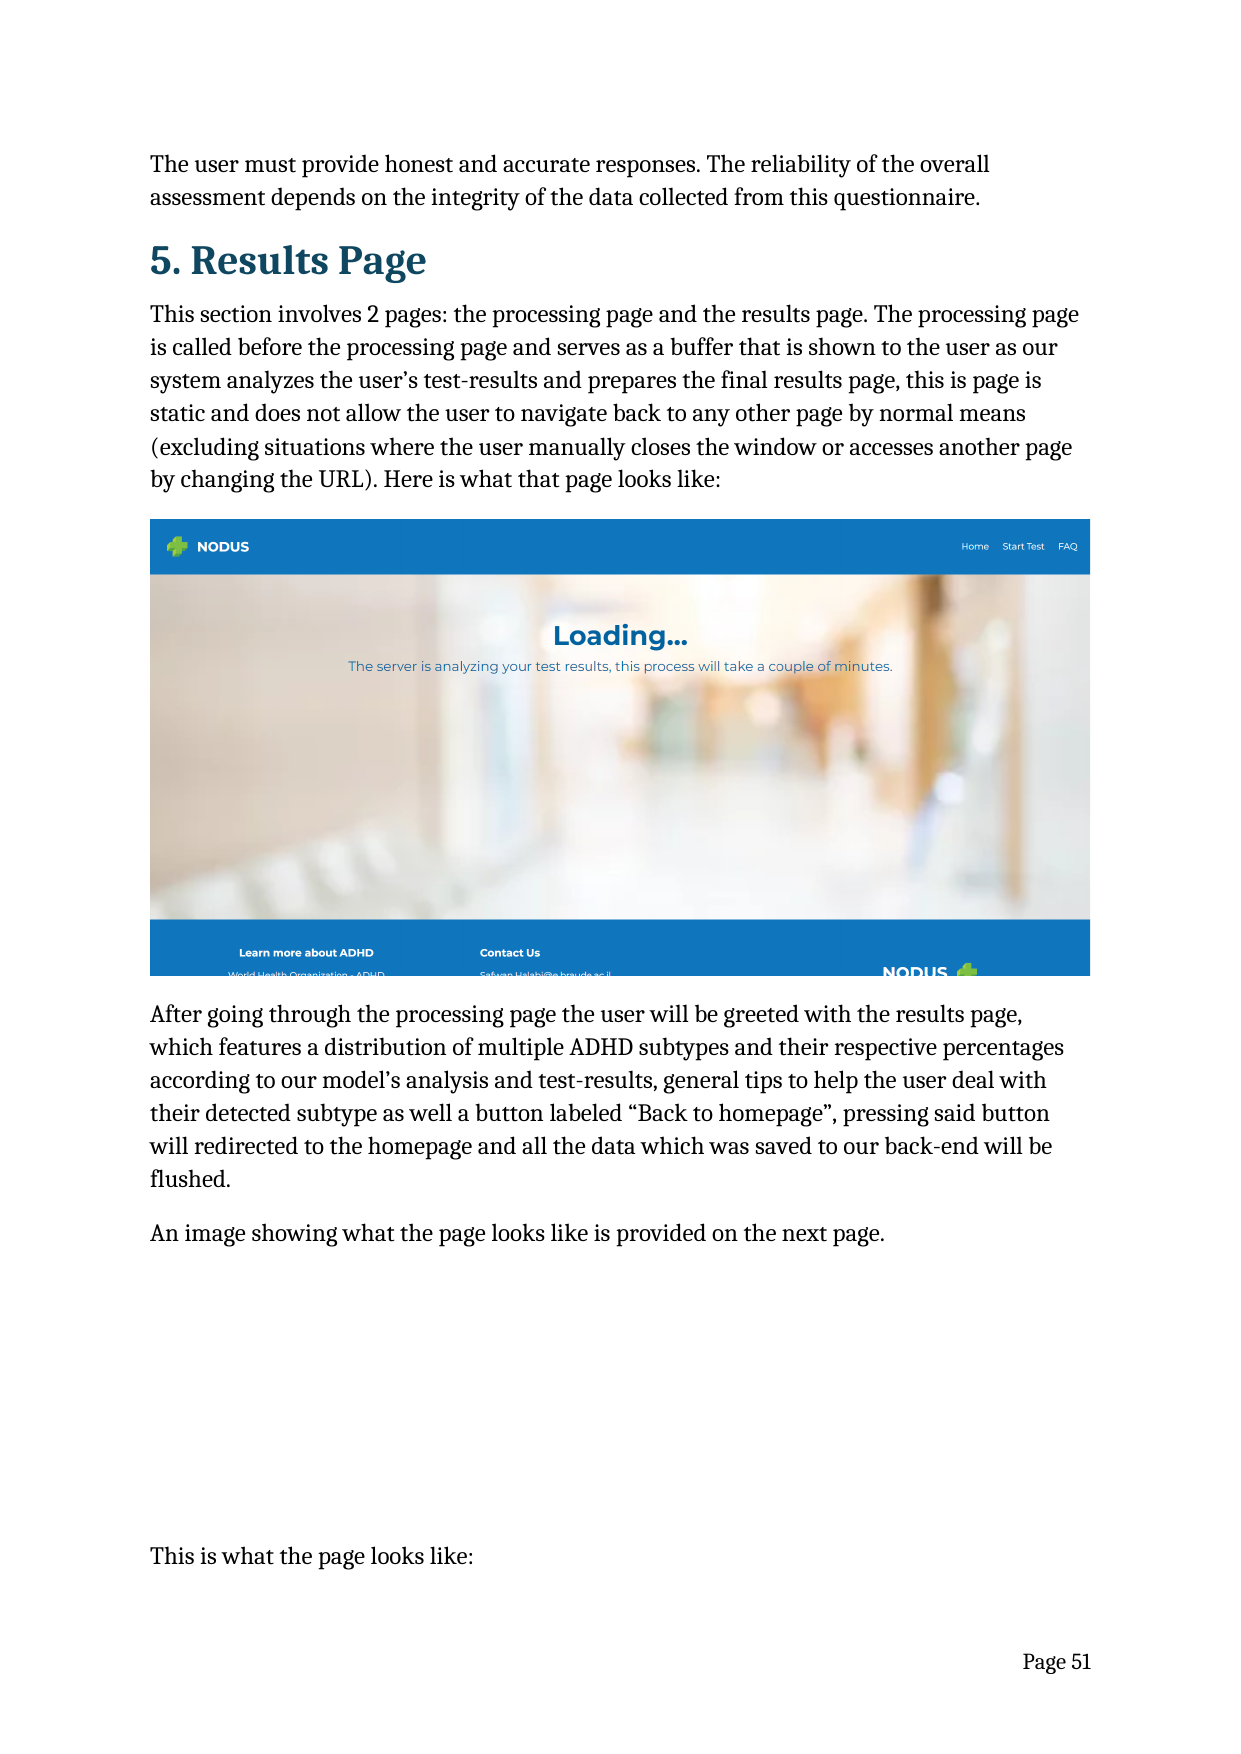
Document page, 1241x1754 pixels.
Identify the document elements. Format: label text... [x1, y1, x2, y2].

text The user must provide honest and accurate responses. The reliability of the overall assessment depends on the integrity of the data collected from this questionnaire. [150, 150, 1090, 212]
subtitle 5. Results Page [150, 237, 1090, 285]
picture [150, 519, 1091, 976]
text After going through the processing page the user will be greeted with the results page, which features a distribution of multiple ADHD subtypes and their respective percentages according to our model’s analysis and test-results, general tips to help the user deal with their detected subtype as well a button labeled “Back to homepage”, pressing said button will redirected to the homepage and all the data which was saved to our back-end will be flushed. [150, 1000, 1090, 1194]
text This section involves 2 pages: the processing page and the results page. The processing page is called before the processing page and serves as a buffer that is shown to the user as our system analyzes the user’s test-results and prepares the final results page, this is page is static and does not allow the user to navigate back to any other page by normal means (excluding situations where the user manually closes the window or accesses another page by changing the URL). Here is what that page looks like: [150, 300, 1090, 494]
text An image showing what the page looks like is provided on the next page. [150, 1219, 1090, 1248]
text This is what the page looks like: [150, 1542, 1090, 1571]
